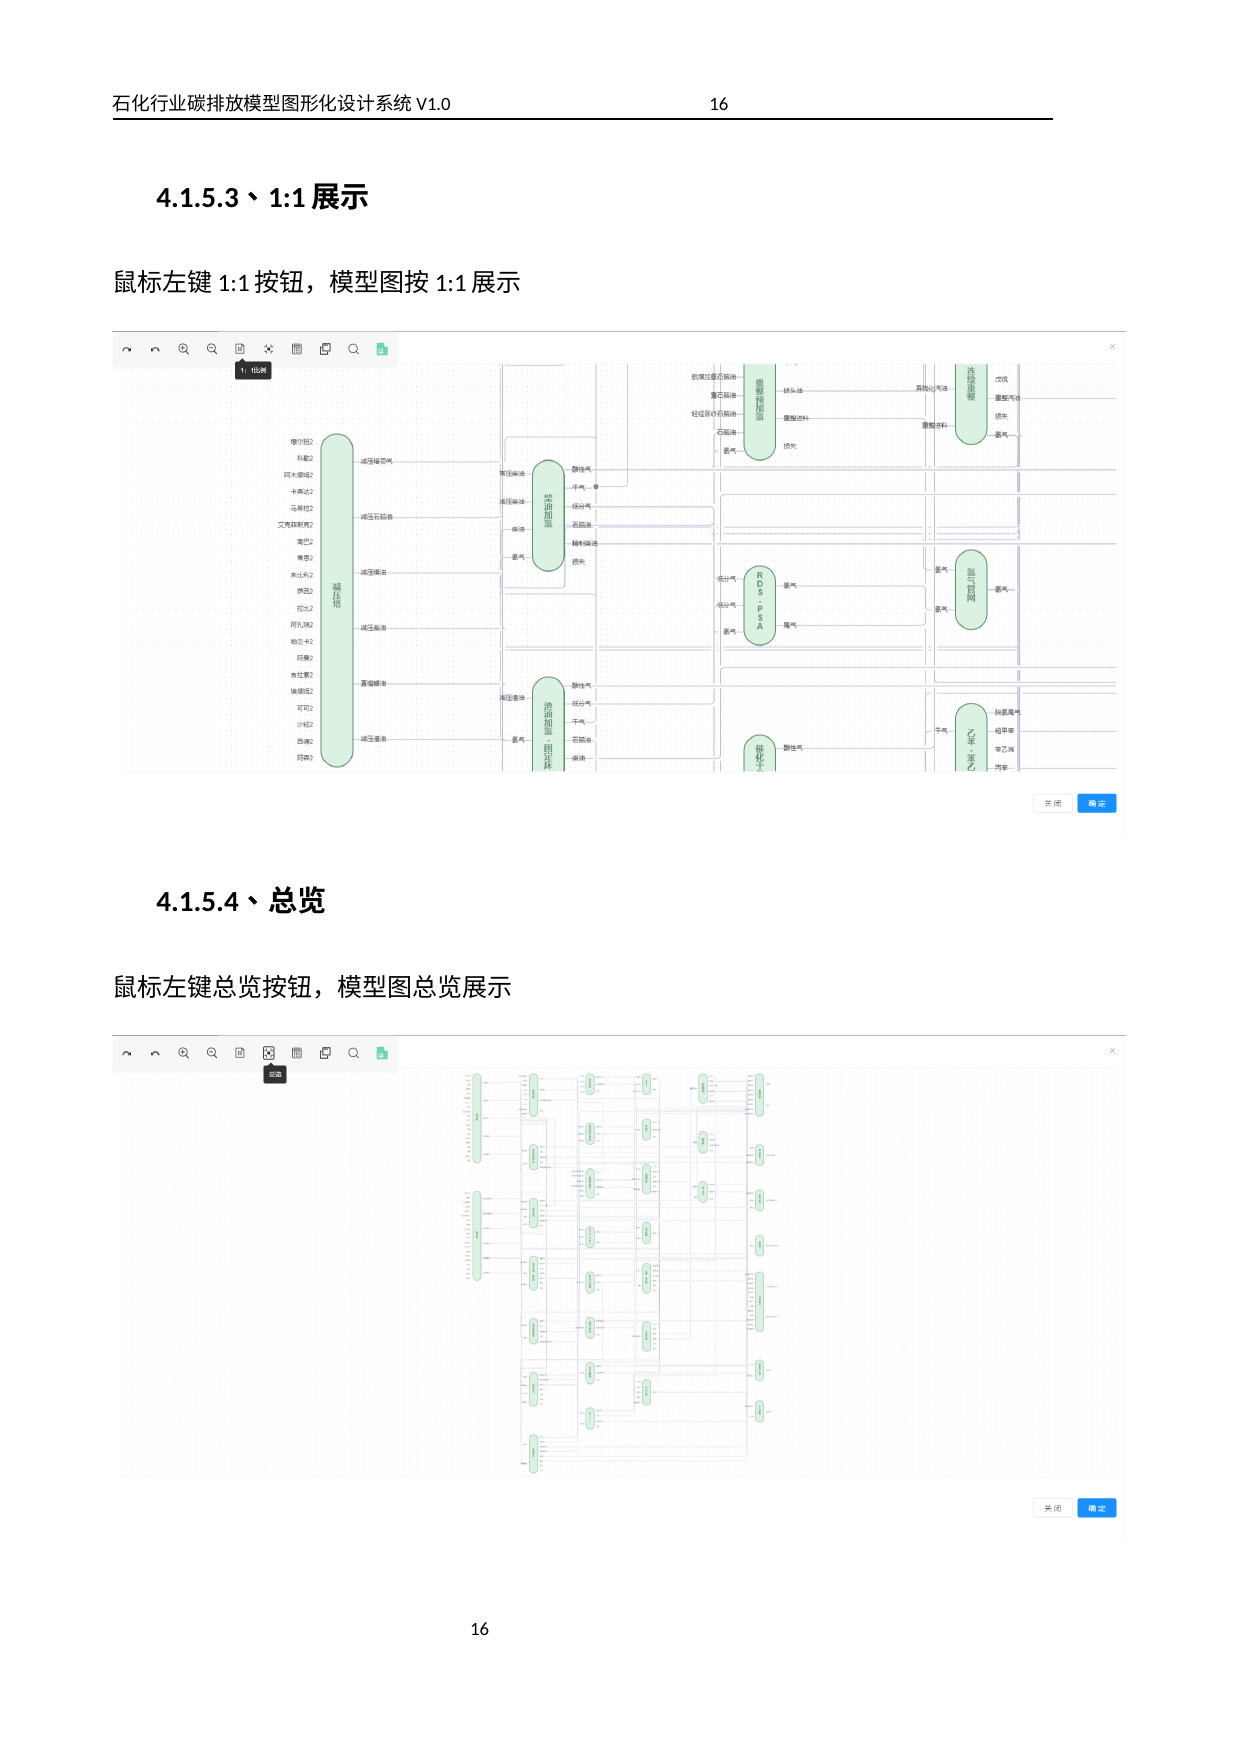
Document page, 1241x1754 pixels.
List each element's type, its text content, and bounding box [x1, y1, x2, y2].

text 鼠标左键1:1按钮，模型图按1:1展示 [112, 248, 1128, 313]
picture [112, 331, 1127, 839]
text 鼠标左键总览按钮，模型图总览展示 [112, 953, 1128, 1018]
picture [112, 1035, 1127, 1544]
subtitle 4.1.5.3、1:1展示 [137, 162, 1128, 227]
subtitle 4.1.5.4、总览 [137, 866, 1128, 931]
